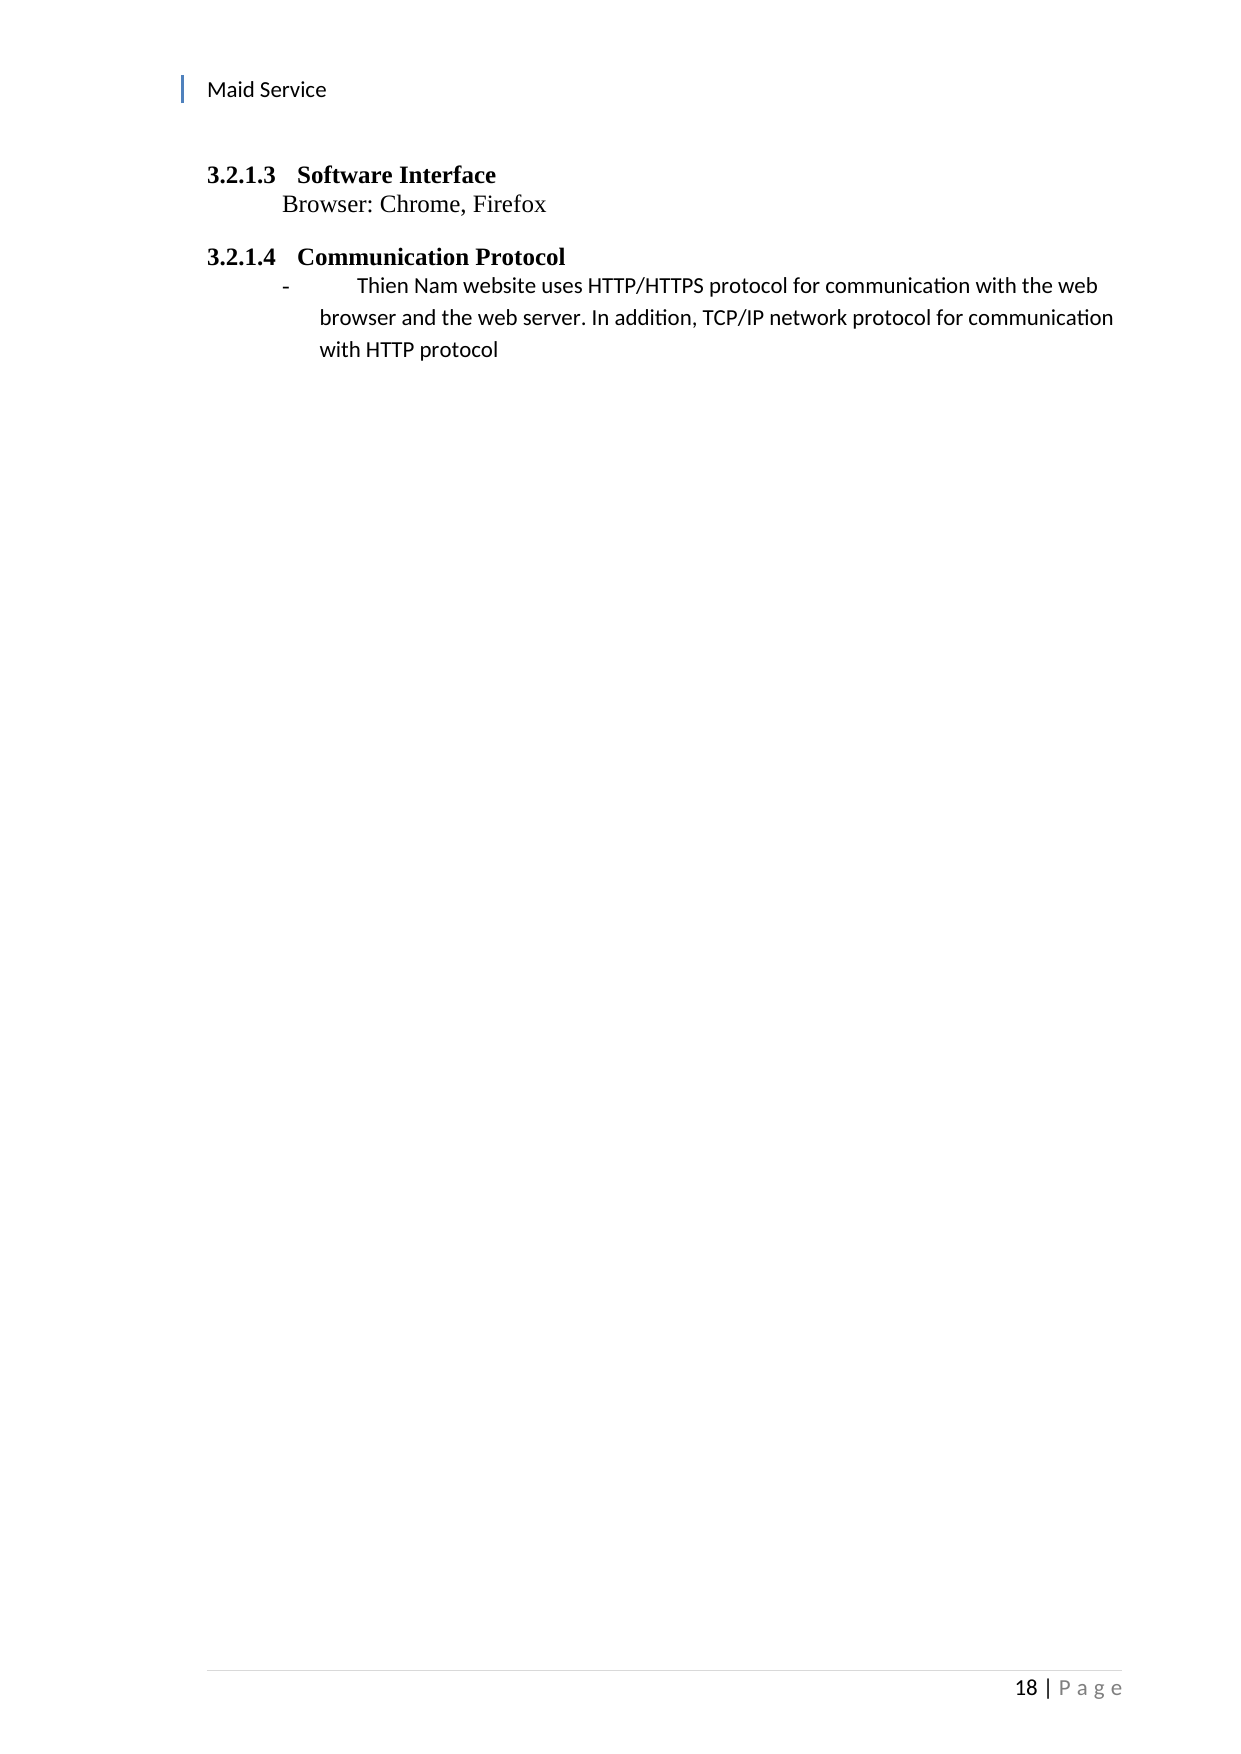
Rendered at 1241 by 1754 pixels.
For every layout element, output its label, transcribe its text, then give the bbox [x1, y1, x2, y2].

text Browser: Chrome, Firefox [207, 189, 1122, 217]
list Thien Nam website uses HTTP/HTTPS protocol for communication with the web browser and the web server. In addition, TCP/IP network protocol for communication with HTTP protocol [282, 271, 1122, 364]
subtitle Software Interface [207, 160, 1122, 189]
subtitle Communication Protocol [207, 242, 1122, 271]
